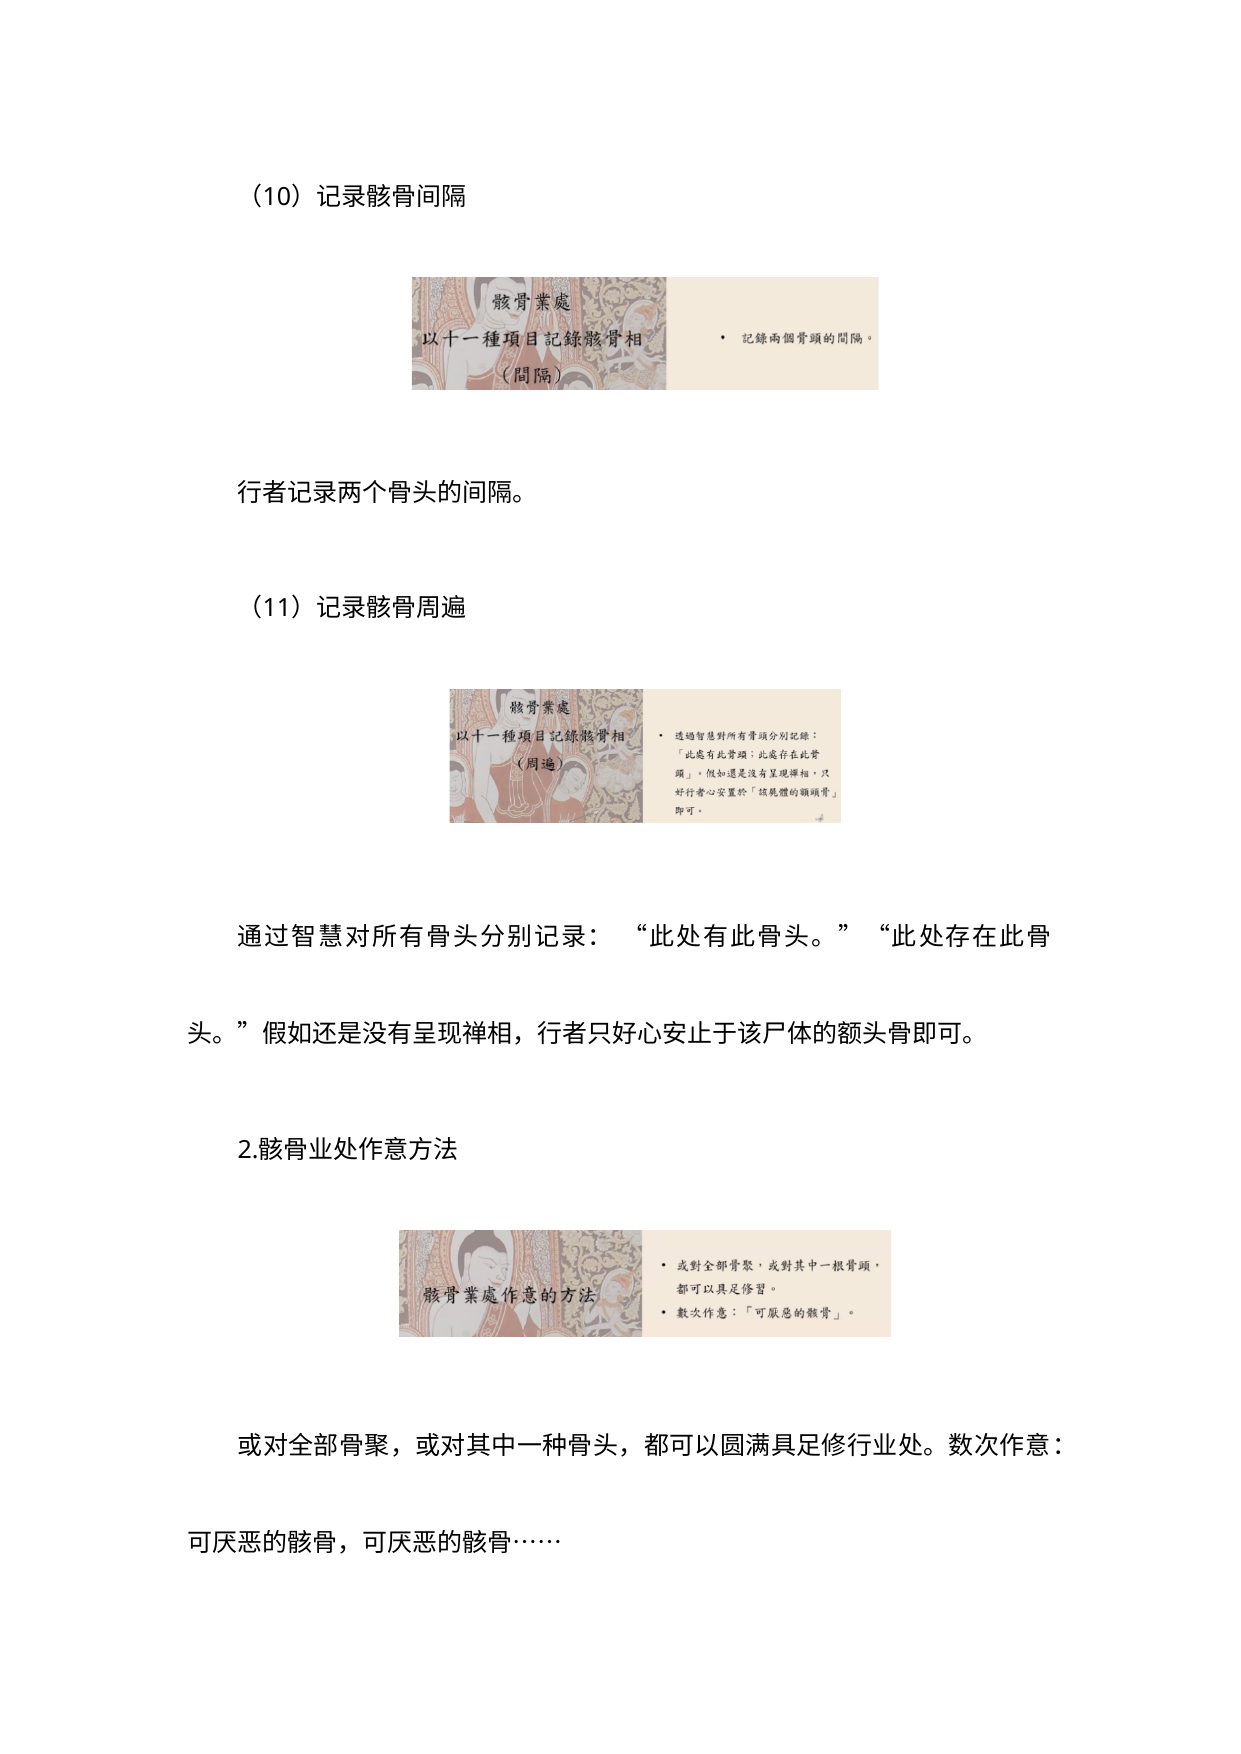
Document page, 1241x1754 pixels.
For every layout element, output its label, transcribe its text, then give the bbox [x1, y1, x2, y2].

picture [449, 689, 841, 823]
text 通过智慧对所有骨头分别记录： “此处有此骨头。”“此处存在此骨头。”假如还是没有呈现禅相，行者只好心安止于该尸体的额头骨即可。 [187, 902, 1053, 1064]
picture [399, 1230, 892, 1337]
picture [411, 277, 879, 390]
text 2.骸骨业处作意方法 [187, 1115, 1053, 1180]
text 或对全部骨聚，或对其中一种骨头，都可以圆满具足修行业处。数次作意：可厌恶的骸骨，可厌恶的骸骨…… [187, 1411, 1053, 1573]
text （11）记录骸骨周遍 [187, 573, 1053, 638]
text （10）记录骸骨间隔 [187, 162, 1053, 227]
text 行者记录两个骨头的间隔。 [187, 458, 1053, 523]
